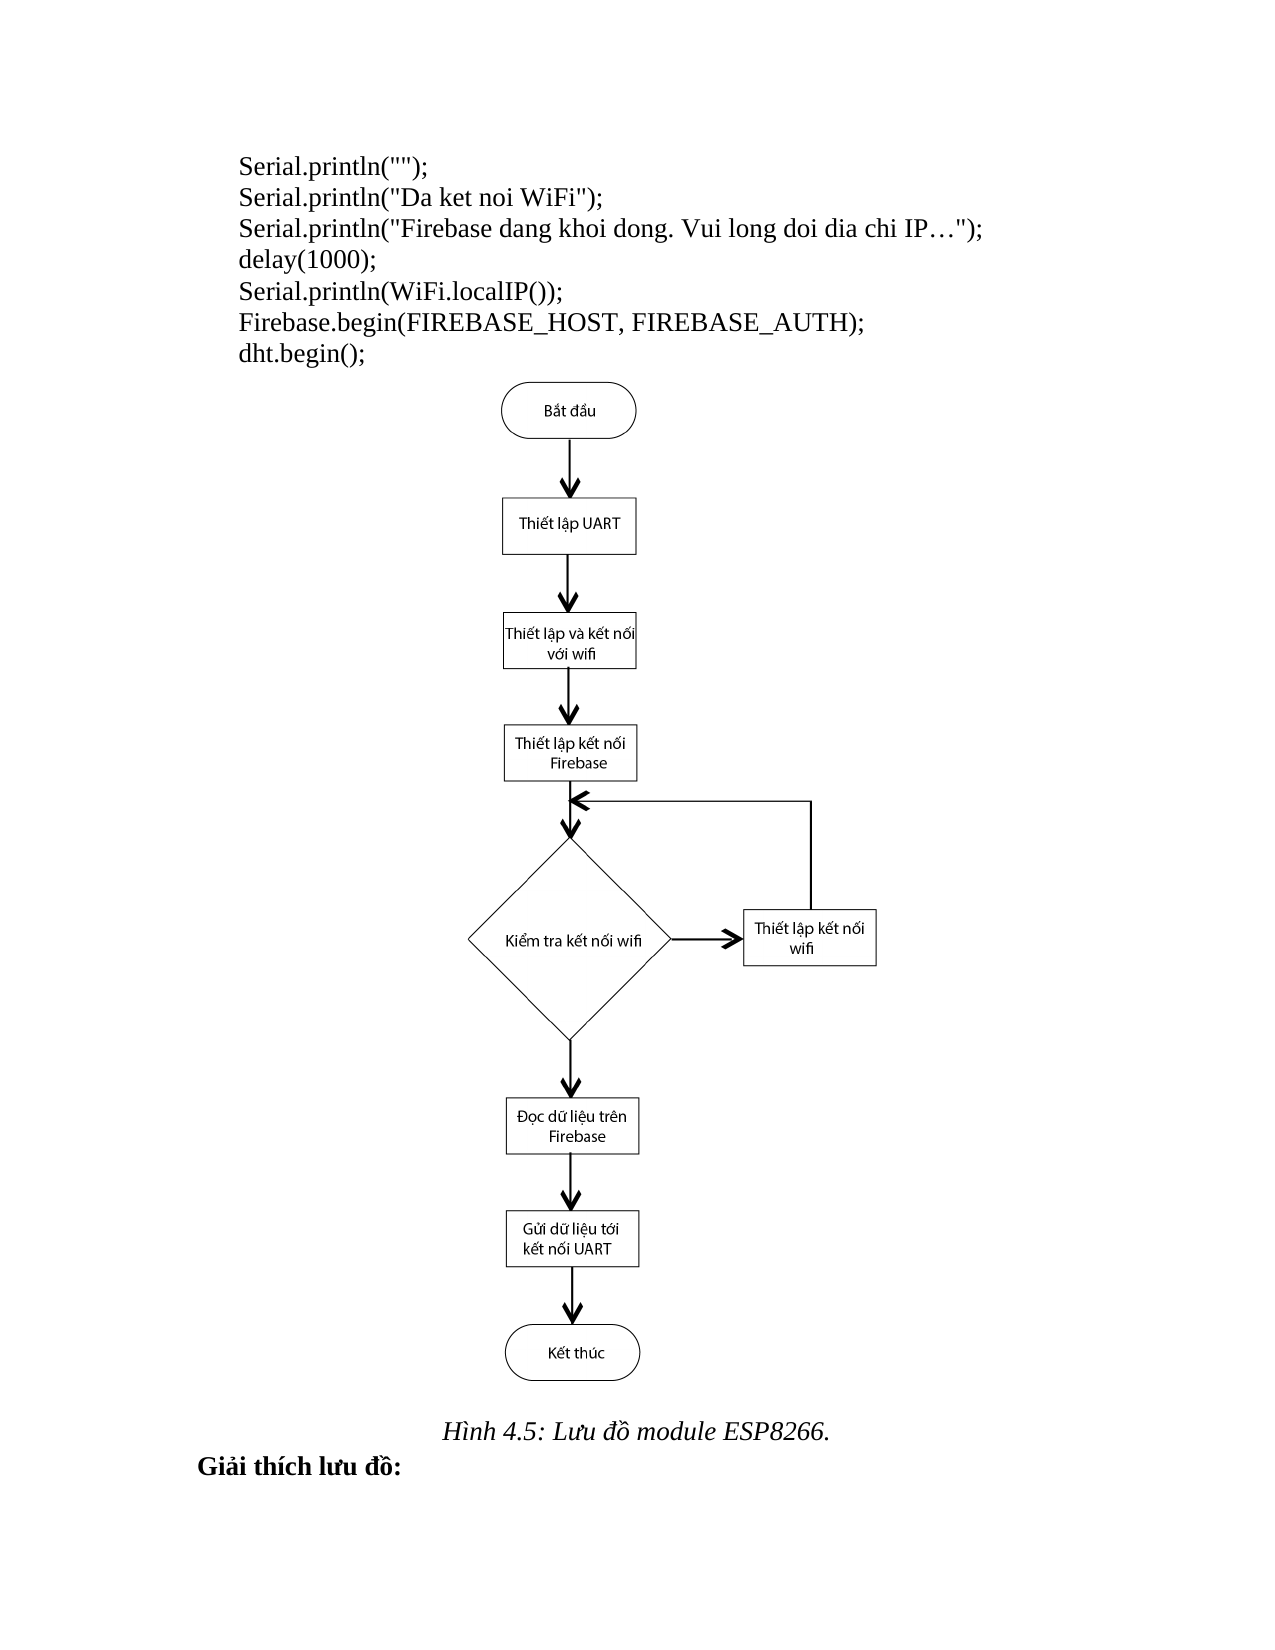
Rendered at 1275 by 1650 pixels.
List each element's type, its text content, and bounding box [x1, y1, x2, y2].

text Hình 4.5: Lưu đồ module ESP8266. [150, 1415, 1125, 1446]
text Serial.println(WiFi.localIP()); [150, 274, 1125, 306]
text Serial.println(""); [150, 150, 1125, 181]
text Firebase.begin(FIREBASE_HOST, FIREBASE_AUTH); [150, 306, 1125, 337]
text dht.begin(); [150, 337, 1125, 368]
picture [410, 368, 940, 1415]
text Serial.println("Da ket noi WiFi"); [150, 181, 1125, 212]
text delay(1000); [150, 243, 1125, 274]
text Giải thích lưu đồ: [150, 1450, 1125, 1481]
text Serial.println("Firebase dang khoi dong. Vui long doi dia chi IP…"); [150, 212, 1125, 243]
